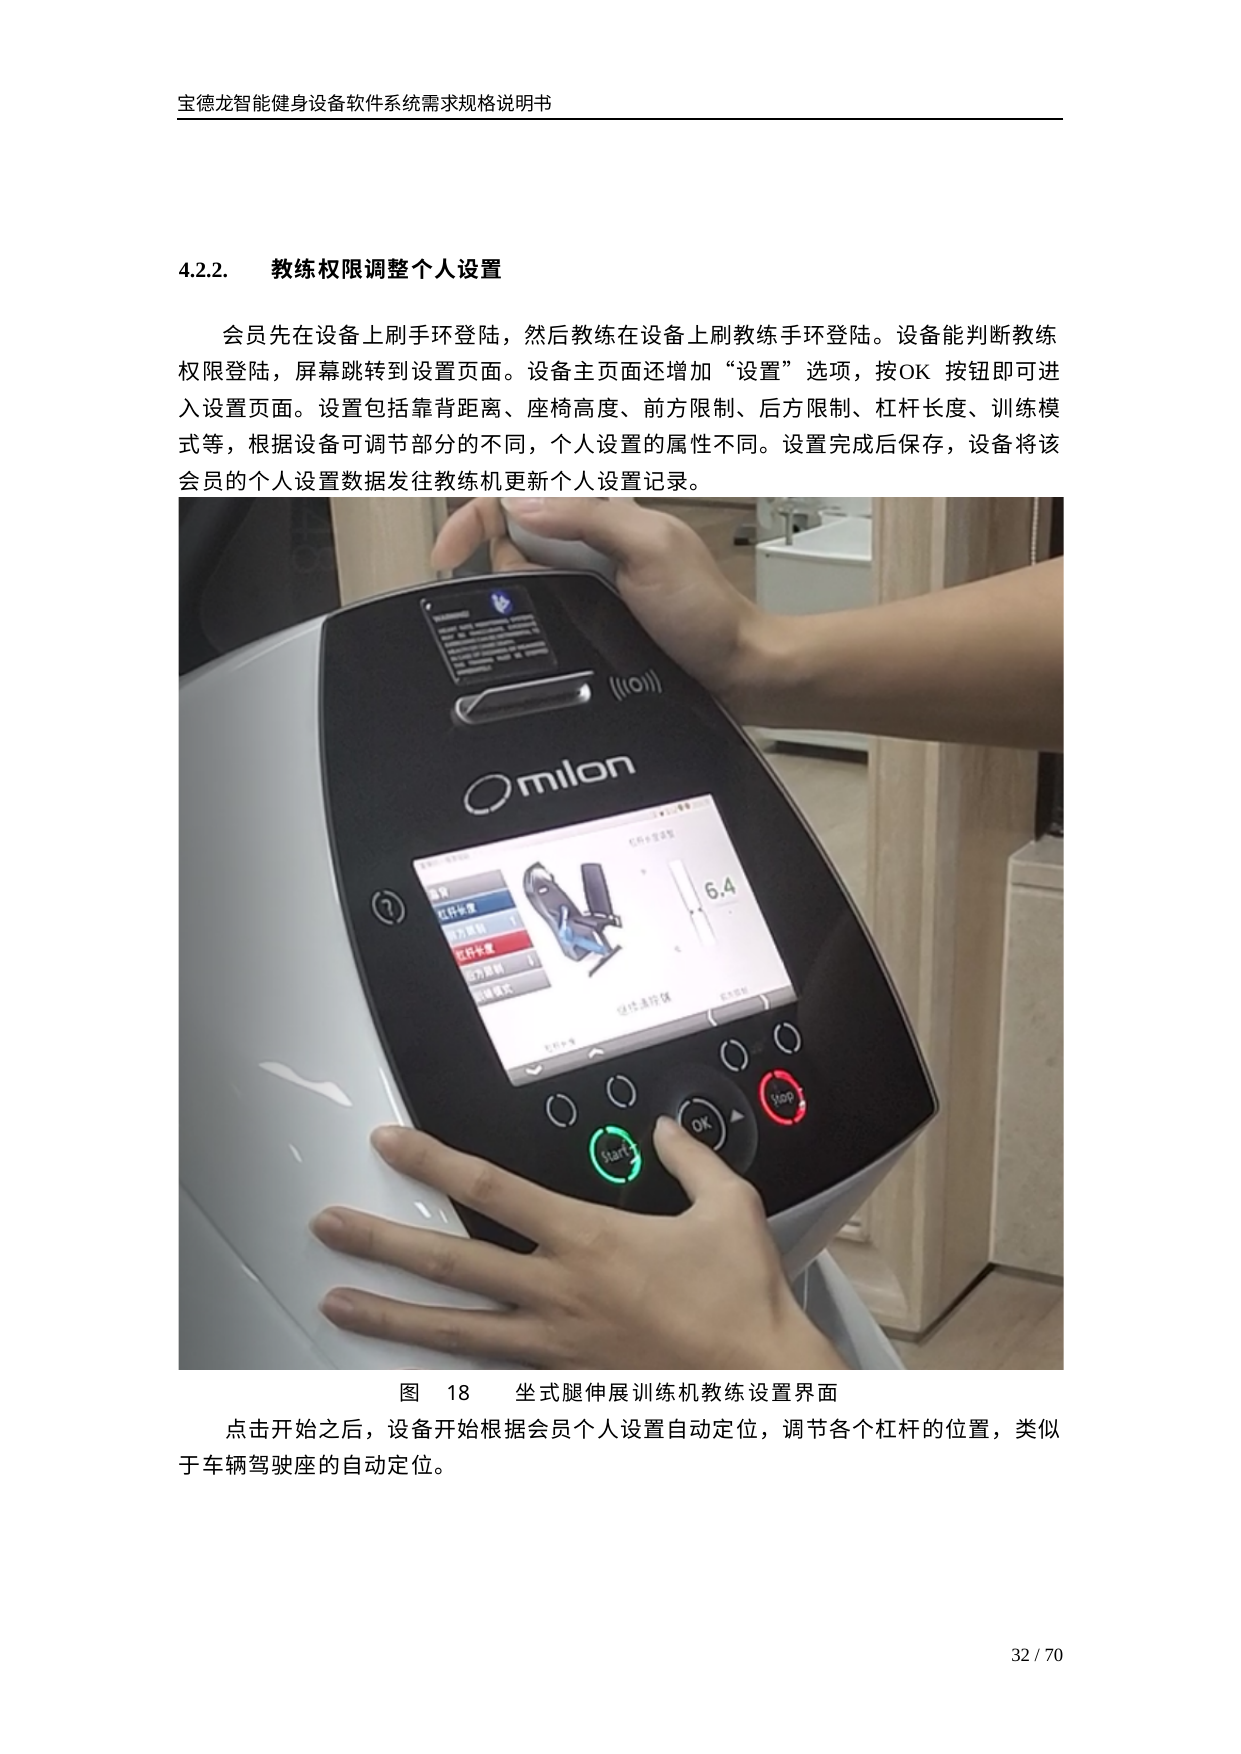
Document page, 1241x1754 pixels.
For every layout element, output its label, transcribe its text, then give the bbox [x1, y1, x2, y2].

subtitle 教练权限调整个人设置 [179, 250, 1061, 286]
text 点击开始之后，设备开始根据会员个人设置自动定位，调节各个杠杆的位置，类似于车辆驾驶座的自动定位。 [179, 1409, 1061, 1482]
picture [178, 497, 1064, 1370]
text 会员先在设备上刷手环登陆，然后教练在设备上刷教练手环登陆。设备能判断教练权限登陆，屏幕跳转到设置页面。设备主页面还增加“设置”选项，按OK按钮即可进入设置页面。设置包括靠背距离、座椅高度、前方限制、后方限制、杠杆长度、训练模式等，根据设备可调节部分的不同，个人设置的属性不同。设置完成后保存，设备将该会员的个人设置数据发往教练机更新个人设置记录。 [179, 316, 1061, 497]
text 图 18 坐式腿伸展训练机教练设置界面 [179, 1373, 1061, 1409]
